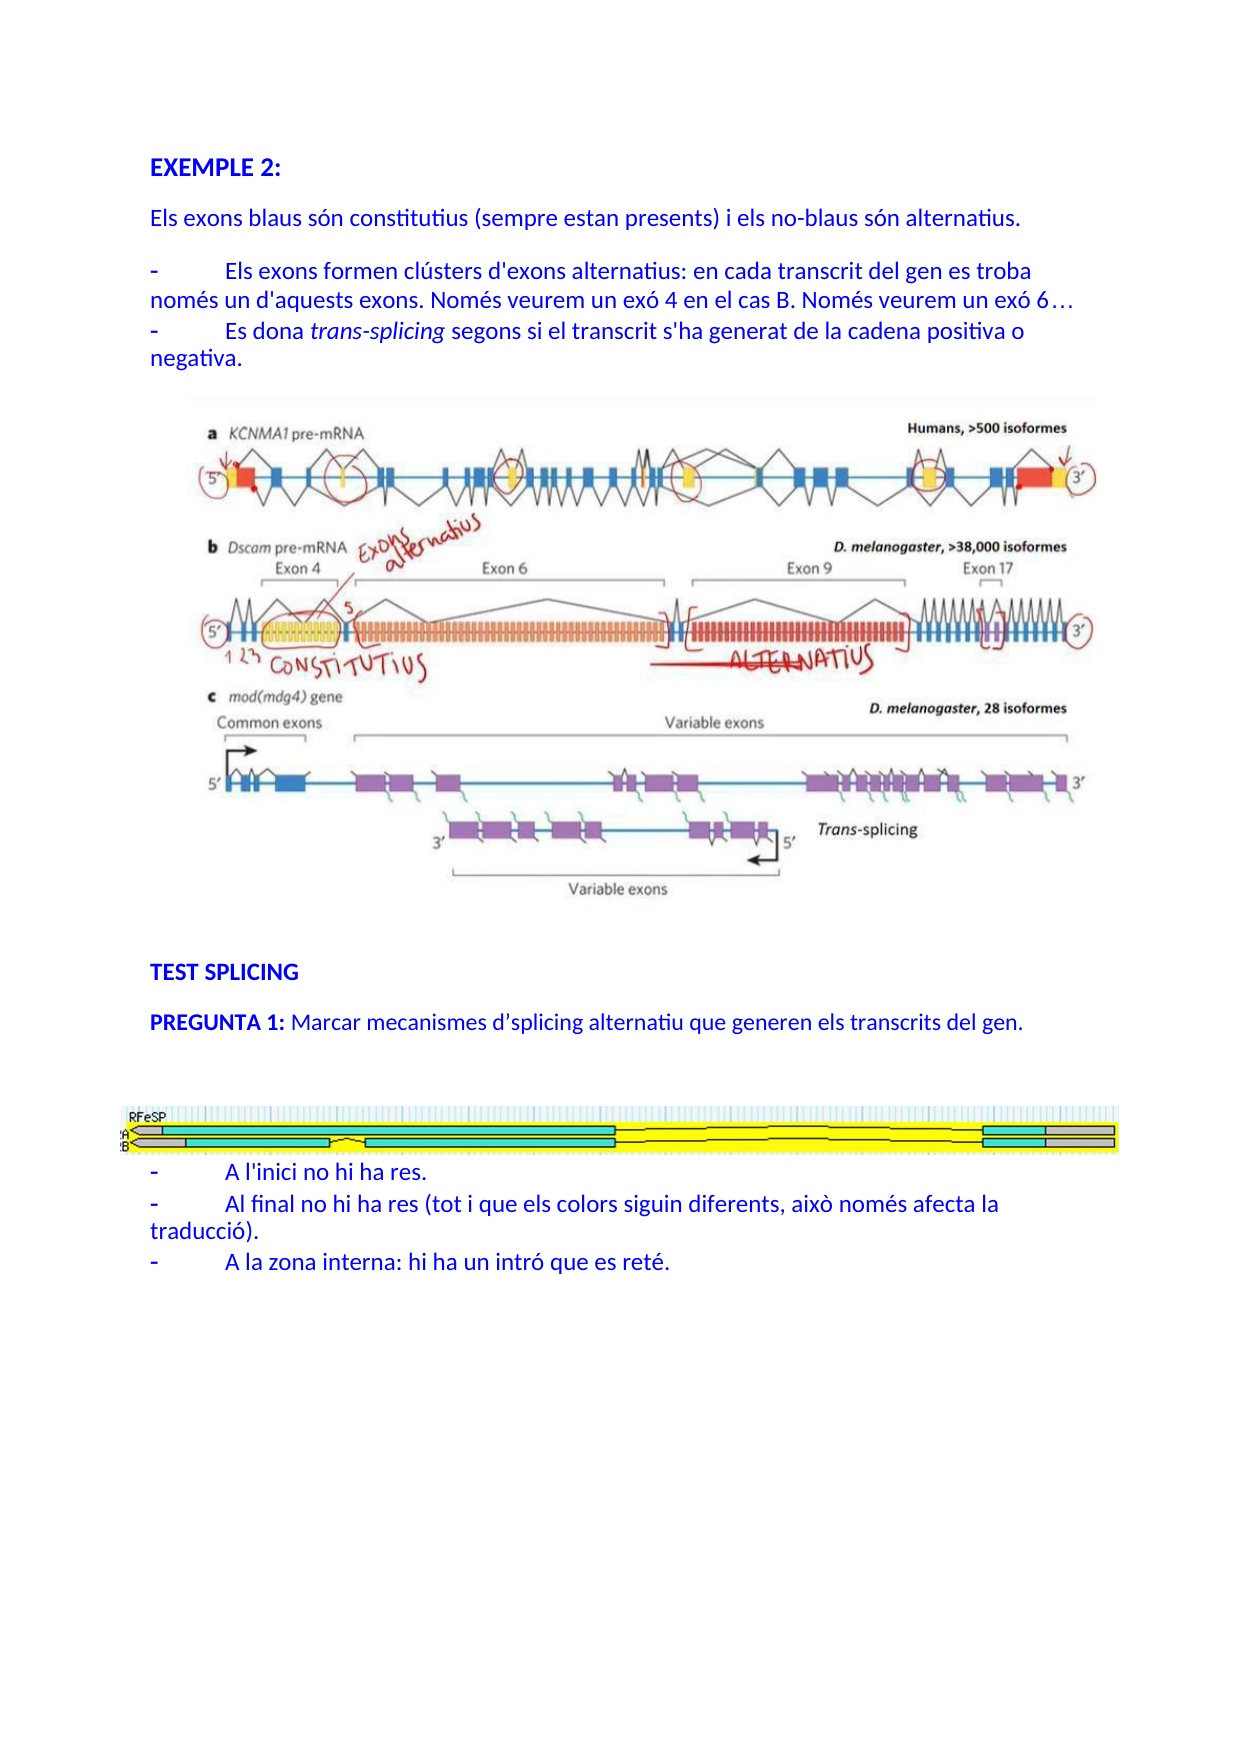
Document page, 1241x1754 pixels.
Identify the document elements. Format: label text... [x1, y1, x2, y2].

list Es dona trans-splicing segons si el transcrit s'ha generat de la cadena positiva o negativa. [150, 317, 1090, 373]
text Els exons blaus són constitutius (sempre estan presents) i els no-blaus són alternatius. [150, 202, 1090, 233]
list A l'inici no hi ha res. [150, 1156, 1090, 1186]
list Al final no hi ha res (tot i que els colors siguin diferents, això només afecta la traducció). [150, 1190, 1090, 1246]
text PREGUNTA 1: Marcar mecanismes d’splicing alternatiu que generen els transcrits del gen. [150, 1007, 1090, 1037]
picture [187, 395, 1098, 917]
list Els exons formen clústers d'exons alternatius: en cada transcrit del gen es troba només un d'aquests exons. Només veurem un exó 4 en el cas B. Només veurem un exó 6… [150, 255, 1090, 315]
list A la zona interna: hi ha un intró que es reté. [150, 1246, 1090, 1276]
text EXEMPLE 2: [150, 151, 1090, 184]
picture [120, 1106, 1119, 1155]
text TEST SPLICING [150, 956, 1090, 987]
